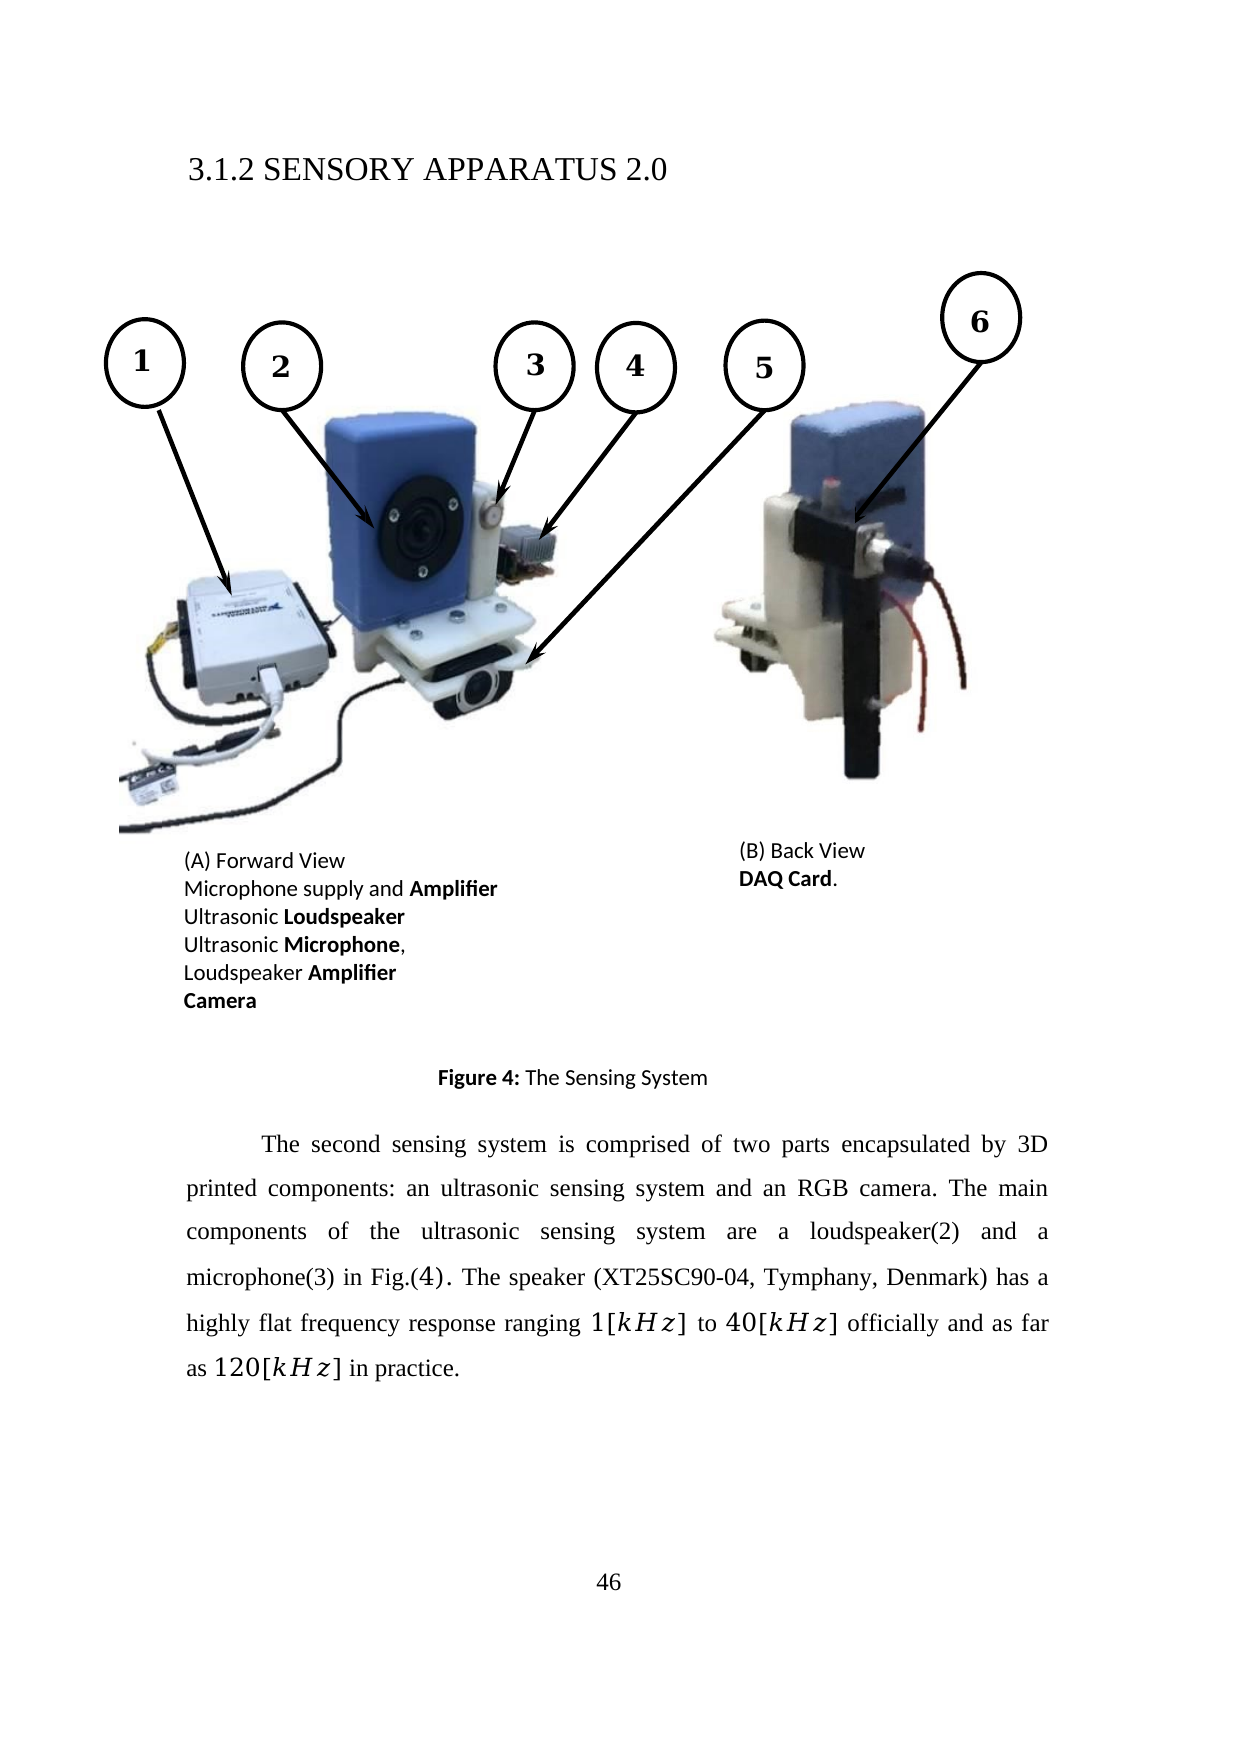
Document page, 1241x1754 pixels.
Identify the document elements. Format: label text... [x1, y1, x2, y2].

subtitle 3.1.2 Sensory apparatus 2.0 [188, 149, 1089, 187]
picture [246, 346, 318, 407]
table_header [56, 215, 1240, 1129]
picture [610, 347, 662, 388]
picture [977, 320, 983, 331]
picture [509, 346, 560, 386]
text The second sensing system is comprised of two parts encapsulated by 3D printed components: an ultrasonic sensing system and an RGB camera. The main components of the ultrasonic sensing system are a loudspeaker(2) and a microphone(3) in Fig.(4). The speaker (XT25SC90-04, Tymphany, Denmark) has a highly flat frequency response ranging 1[𝑘𝐻𝑧] to 40[𝑘𝐻𝑧] officially and as far as 120[𝑘𝐻𝑧] in practice. [186, 1129, 1049, 1382]
picture [945, 316, 1018, 359]
picture [771, 873, 779, 884]
picture [119, 316, 1042, 892]
